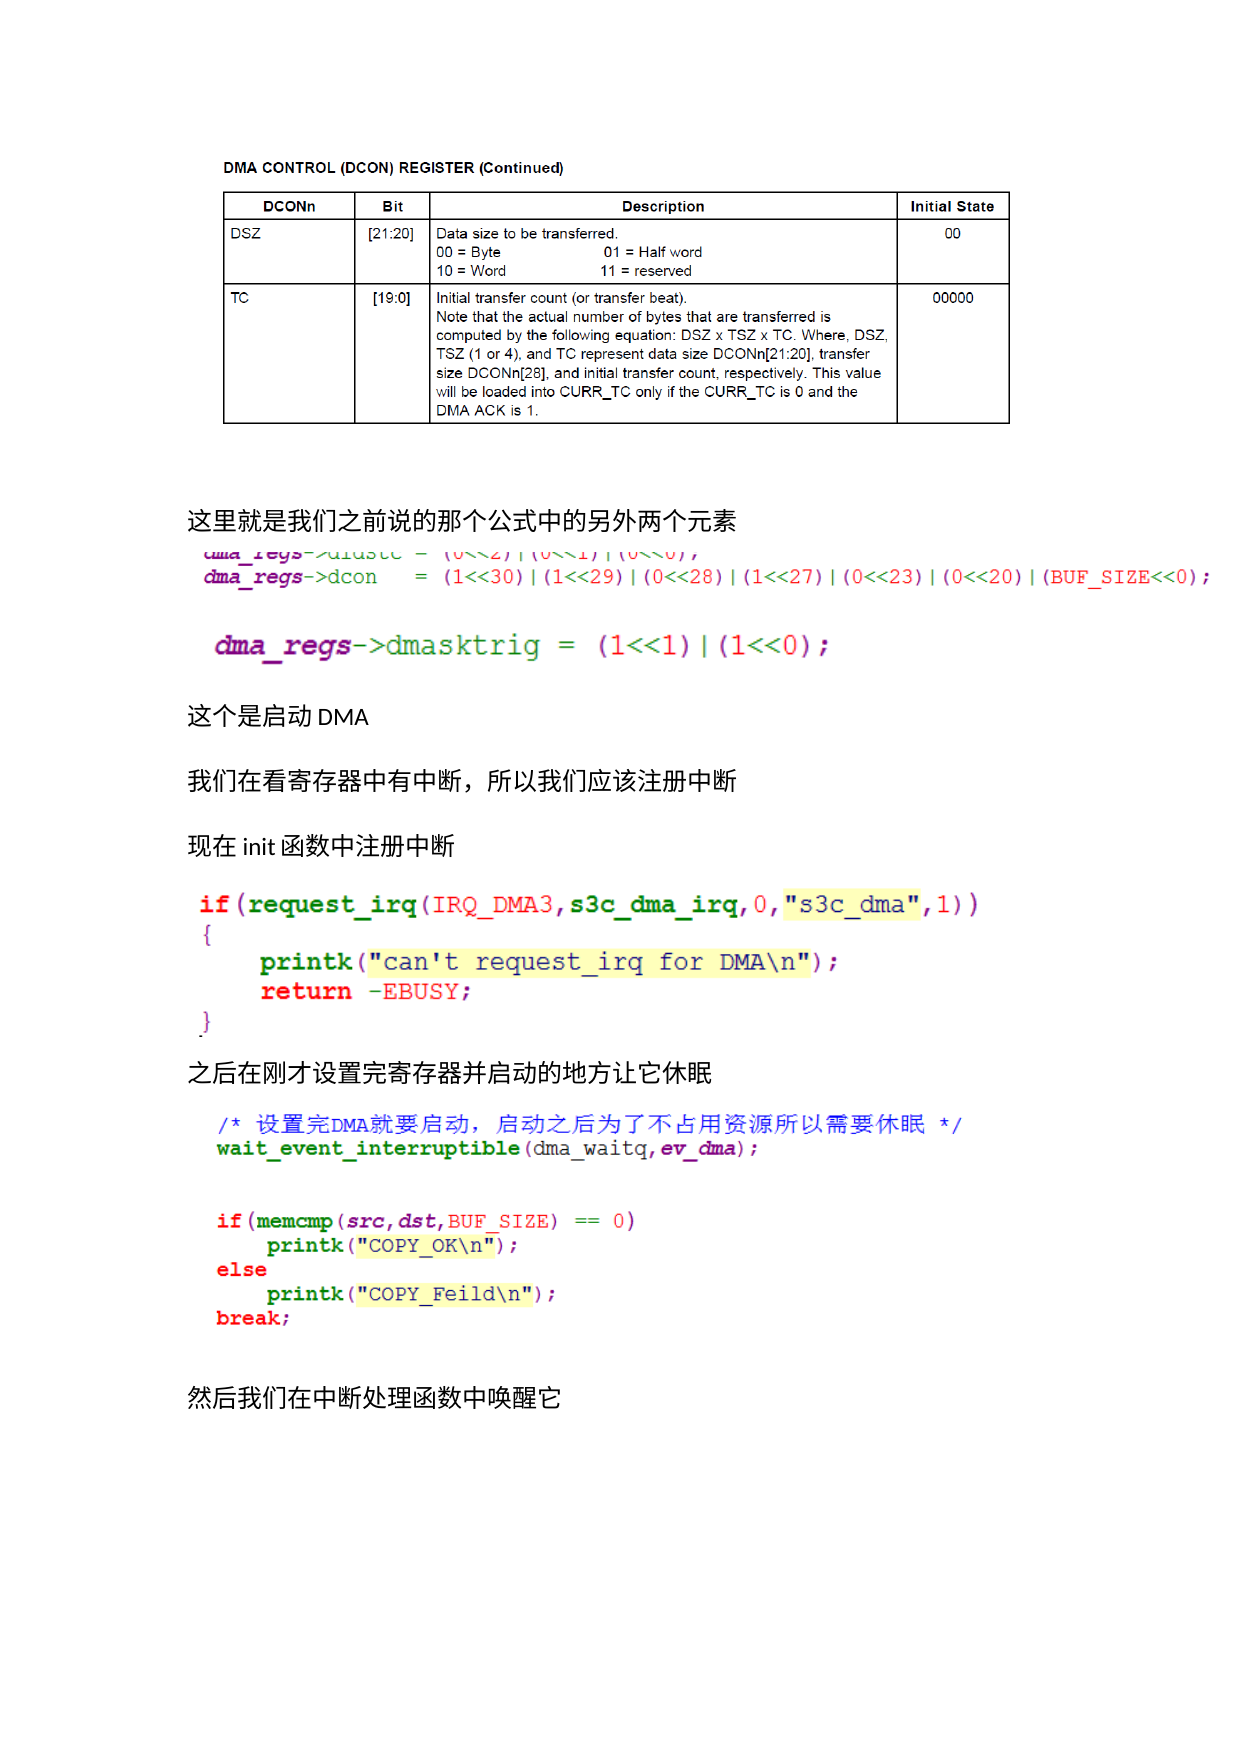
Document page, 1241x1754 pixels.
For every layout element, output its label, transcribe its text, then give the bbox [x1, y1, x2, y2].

picture [187, 1104, 1053, 1342]
text 现在init函数中注册中断 [187, 812, 1053, 877]
text 这里就是我们之前说的那个公式中的另外两个元素 [187, 487, 1053, 552]
picture [187, 877, 1053, 1037]
picture [187, 162, 1053, 473]
text 然后我们在中断处理函数中唤醒它 [187, 1364, 1053, 1429]
picture [187, 552, 1241, 611]
text 我们在看寄存器中有中断，所以我们应该注册中断 [187, 747, 1053, 812]
text 这个是启动DMA [187, 682, 1053, 747]
text 之后在刚才设置完寄存器并启动的地方让它休眠 [187, 1039, 1053, 1104]
picture [187, 617, 893, 674]
